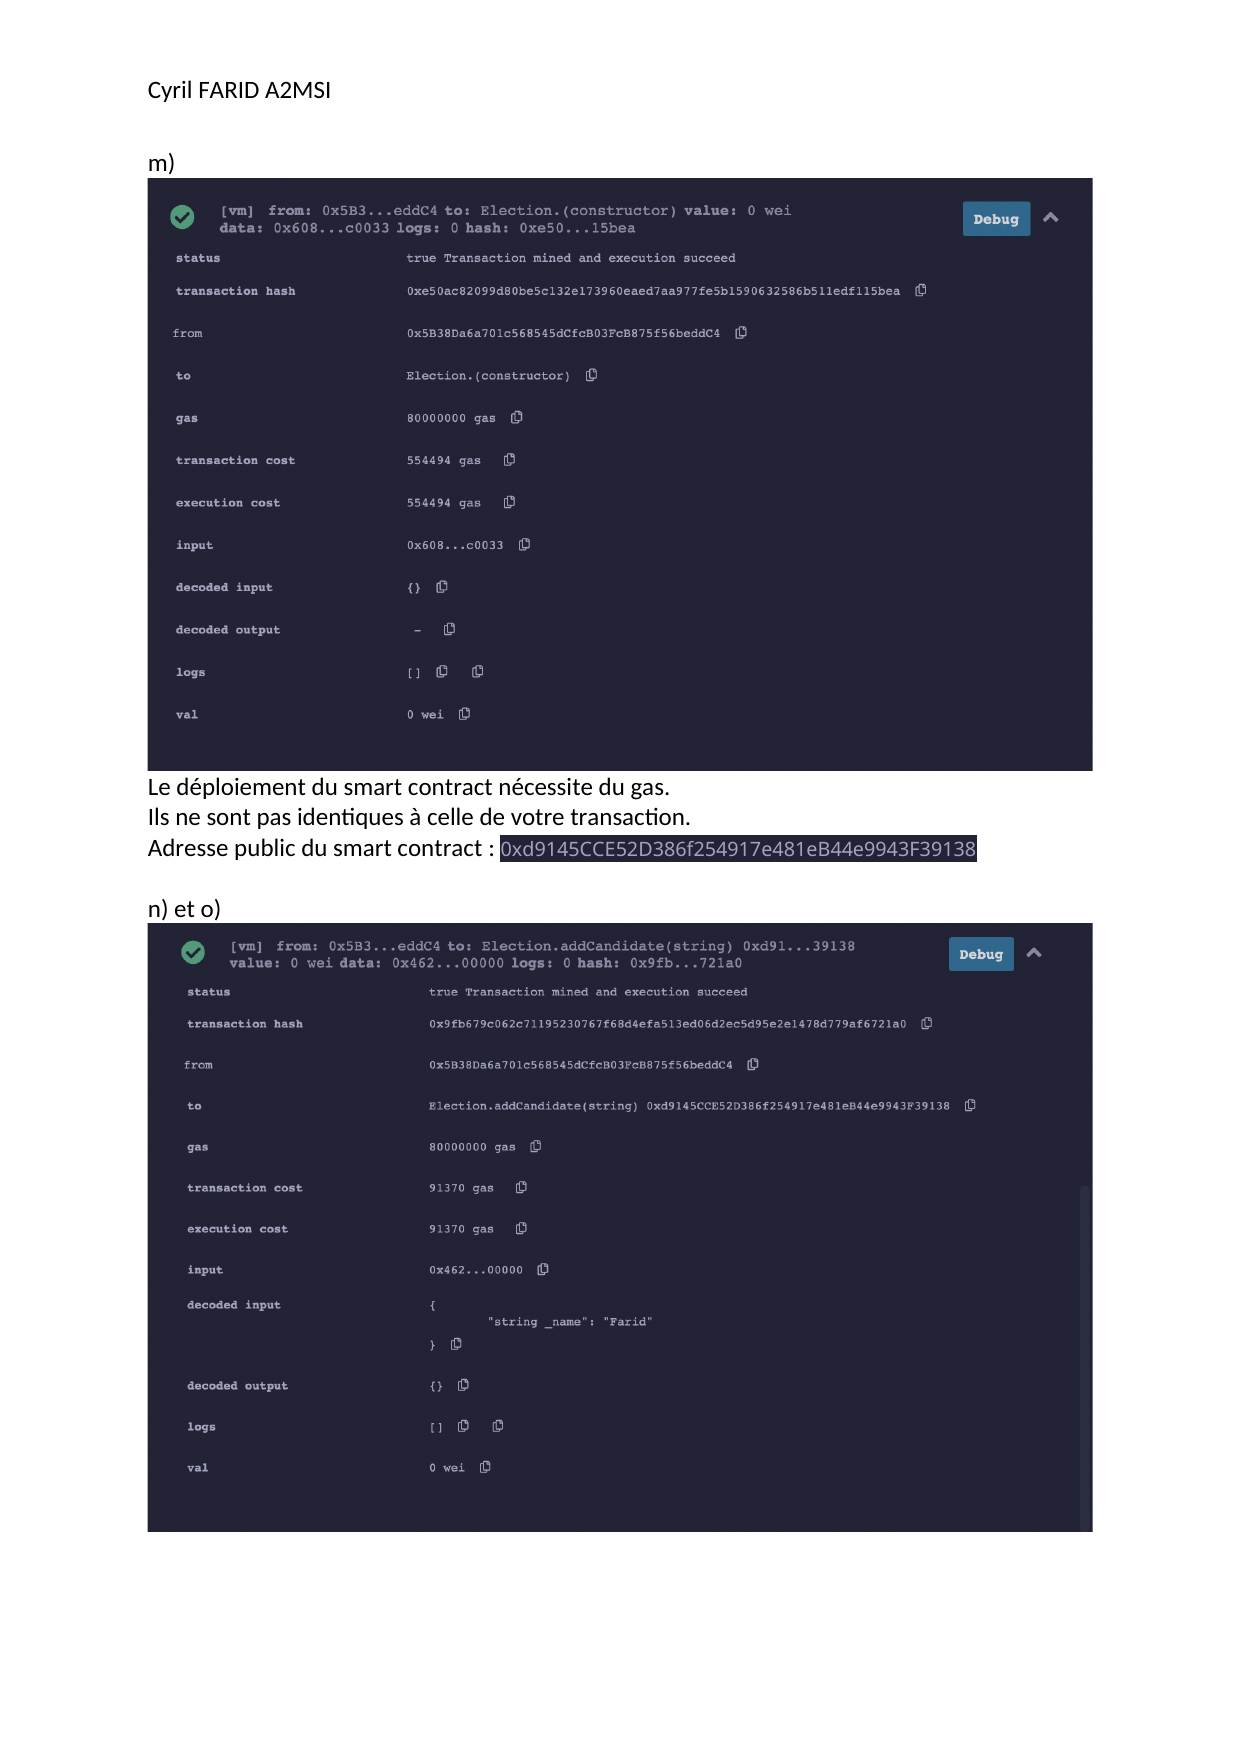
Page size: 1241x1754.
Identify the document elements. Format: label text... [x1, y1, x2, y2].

text Adresse public du smart contract : 0xd9145CCE52D386f254917e481eB44e9943F39138 [148, 832, 1093, 862]
text Ils ne sont pas identiques à celle de votre transaction. [148, 801, 1093, 832]
picture [147, 178, 1093, 771]
text n) et o) [148, 893, 1093, 923]
text Le déploiement du smart contract nécessite du gas. [148, 771, 1093, 801]
text m) [148, 148, 1093, 178]
picture [147, 923, 1093, 1532]
